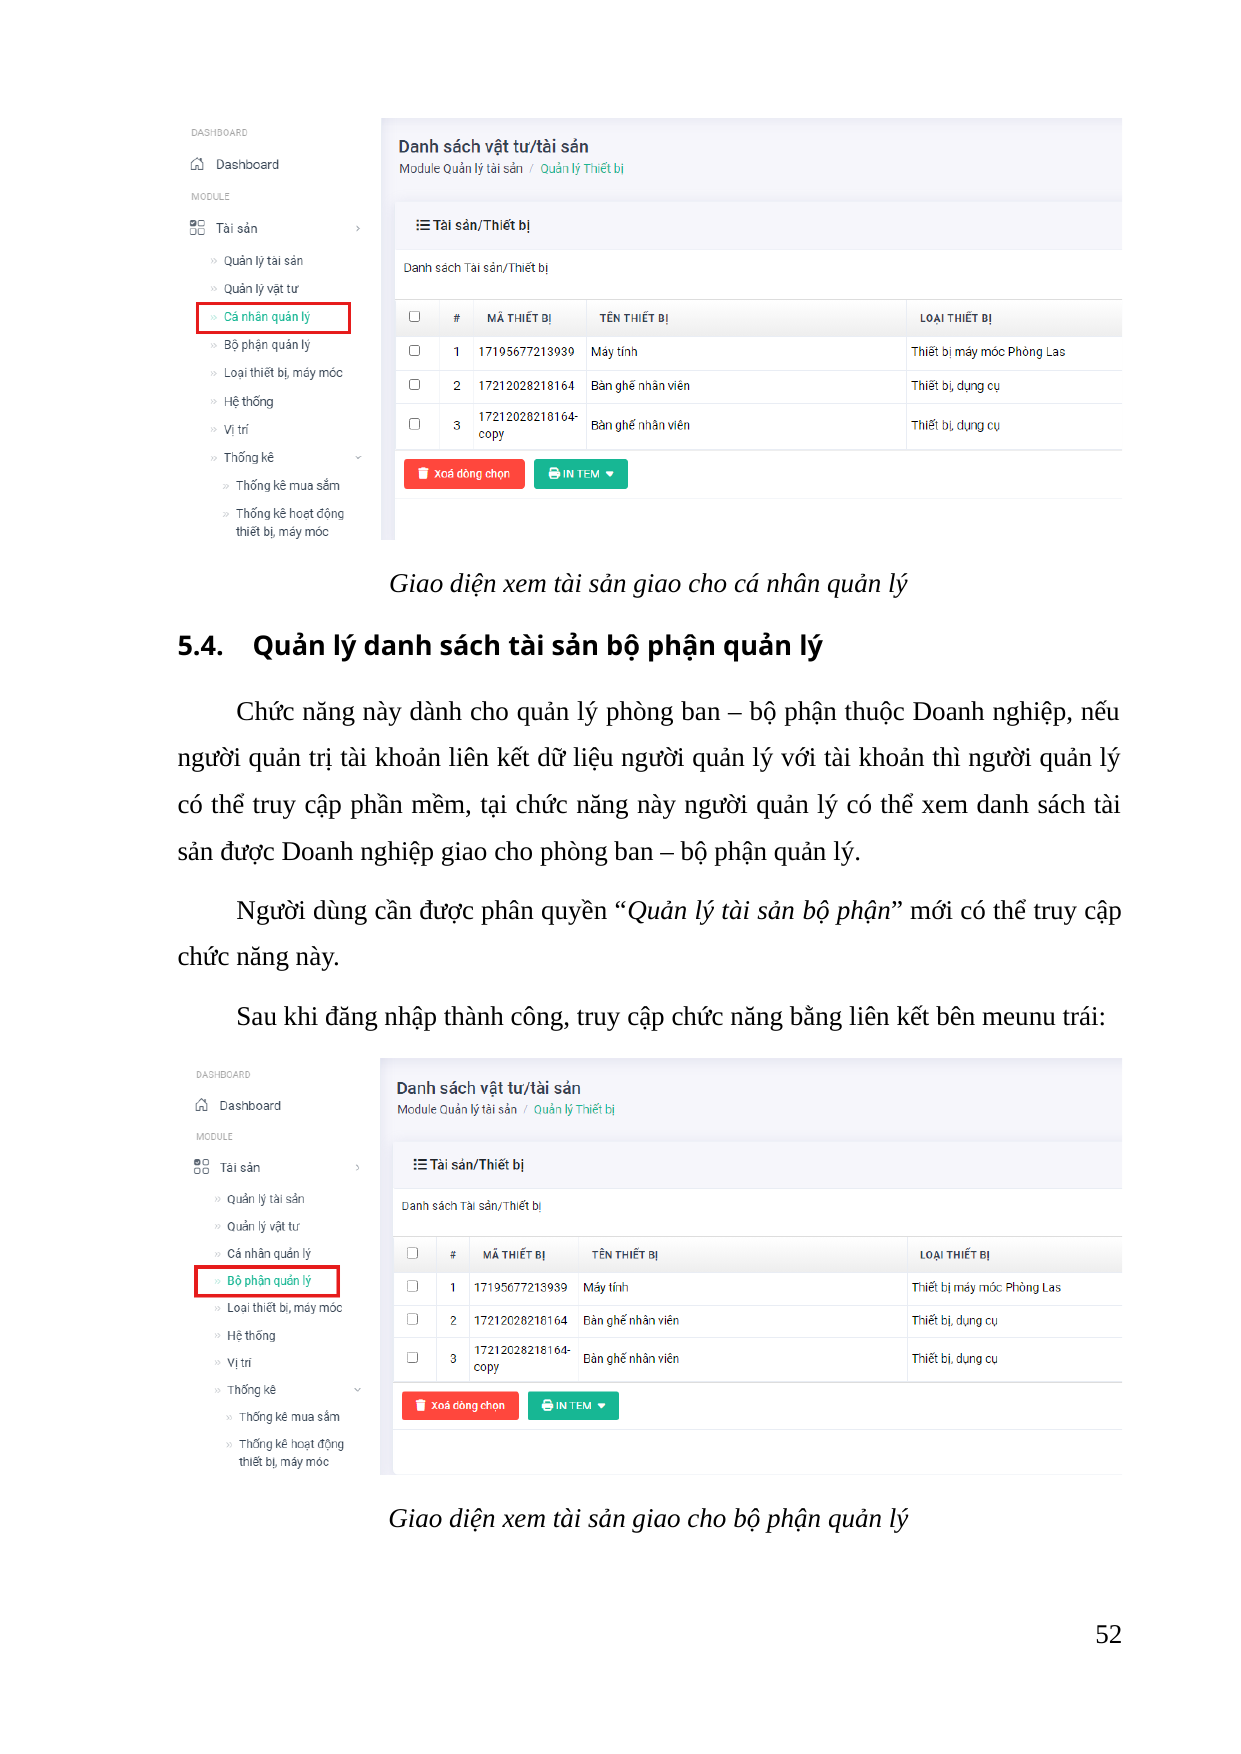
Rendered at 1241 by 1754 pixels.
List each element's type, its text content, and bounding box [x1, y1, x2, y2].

text Giao diện xem tài sản giao cho bộ phận quản lý [177, 1503, 1122, 1534]
text Giao diện xem tài sản giao cho cá nhân quản lý [177, 568, 1122, 599]
subtitle Quản lý danh sách tài sản bộ phận quản lý [177, 627, 1122, 664]
text Chức năng này dành cho quản lý phòng ban – bộ phận thuộc Doanh nghiệp, nếu người quản trị tài khoản liên kết dữ liệu người quản lý với tài khoản thì người quản lý có thể truy cập phần mềm, tại chức năng này người quản lý có thể xem danh sách tài sản được Doanh nghiệp giao cho phòng ban – bộ phận quản lý. [177, 694, 1122, 866]
text Sau khi đăng nhập thành công, truy cập chức năng bằng liên kết bên meunu trái: [177, 999, 1122, 1031]
picture [177, 118, 1123, 540]
text Người dùng cần được phân quyền “Quản lý tài sản bộ phận” mới có thể truy cập chức năng này. [177, 894, 1122, 972]
picture [177, 1058, 1123, 1475]
